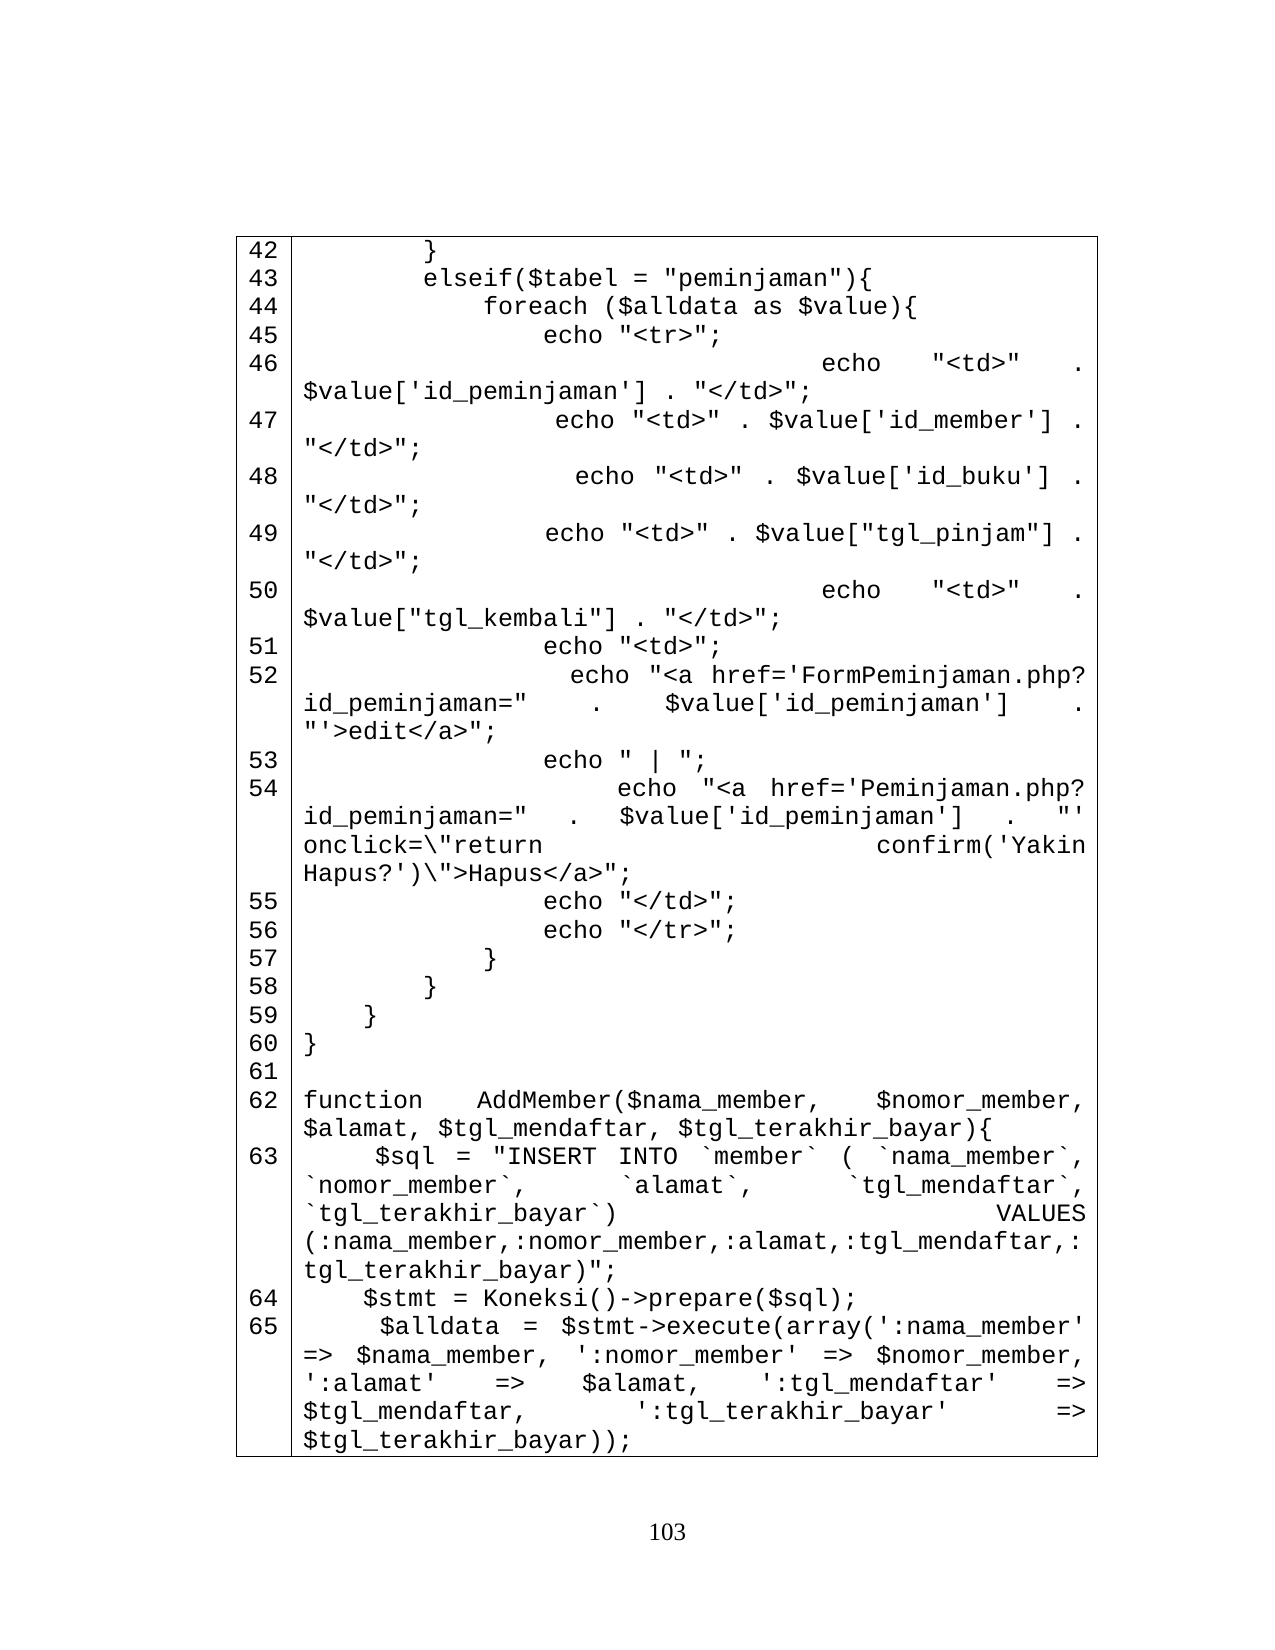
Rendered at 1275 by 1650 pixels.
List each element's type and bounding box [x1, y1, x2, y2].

table_header [237, 237, 291, 1456]
table_header [292, 237, 1097, 1456]
